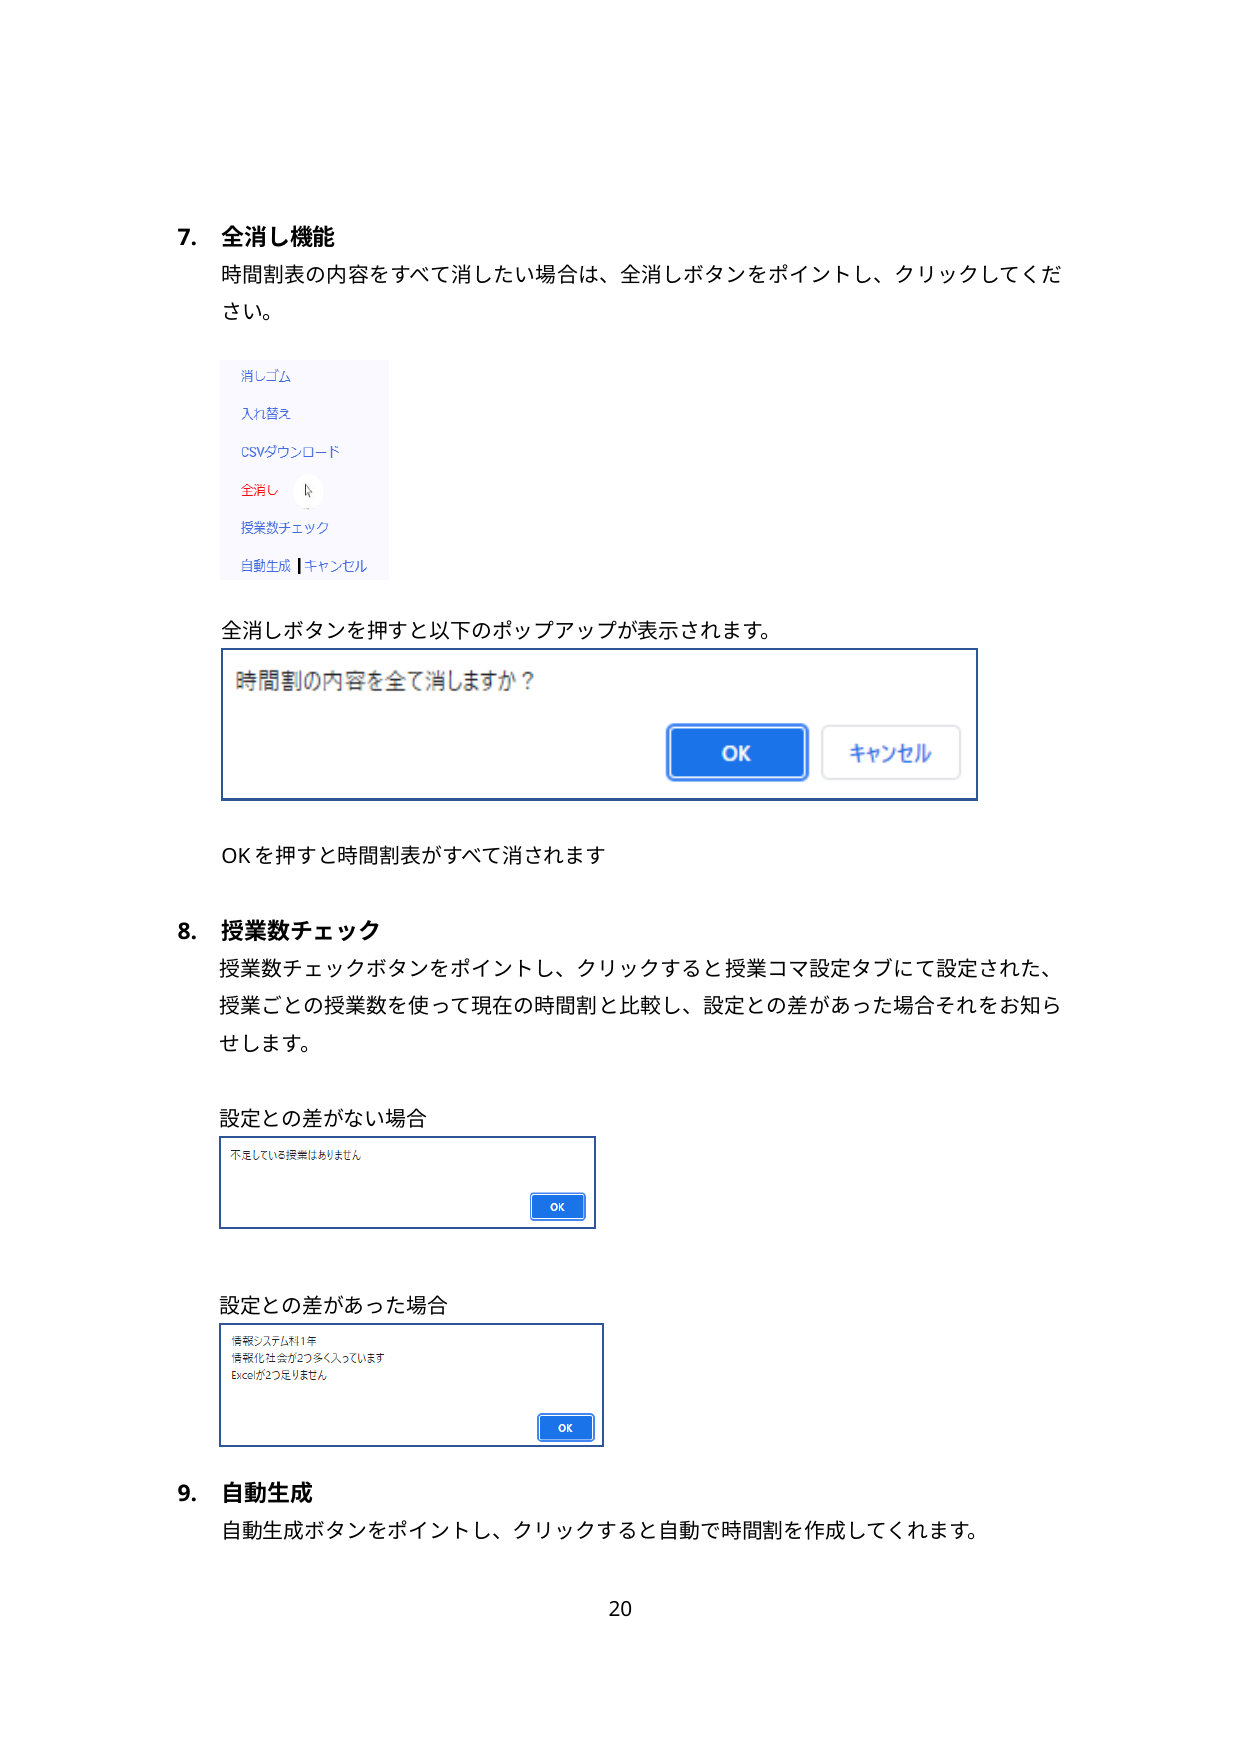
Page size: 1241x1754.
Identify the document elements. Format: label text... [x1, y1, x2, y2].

list 自動生成ボタンをポイントし、クリックすると自動で時間割を作成してくれます。 [221, 1511, 1063, 1548]
text 設定との差があった場合 [219, 1286, 1063, 1323]
list OKを押すと時間割表がすべて消されます [221, 836, 1063, 873]
picture [220, 360, 389, 580]
list 自動生成 [177, 1473, 1063, 1511]
picture [221, 1325, 602, 1445]
list 全消しボタンを押すと以下のポップアップが表示されます。 [221, 611, 1063, 648]
list 授業数チェック [177, 911, 1063, 948]
picture [221, 1138, 594, 1227]
picture [223, 650, 976, 798]
text 授業数チェックボタンをポイントし、クリックすると授業コマ設定タブにて設定された、授業ごとの授業数を使って現在の時間割と比較し、設定との差があった場合それをお知らせします。 [219, 948, 1063, 1061]
text 設定との差がない場合 [219, 1098, 1063, 1136]
list 全消し機能 [177, 217, 1063, 254]
list 時間割表の内容をすべて消したい場合は、全消しボタンをポイントし、クリックしてください。 [221, 254, 1063, 329]
